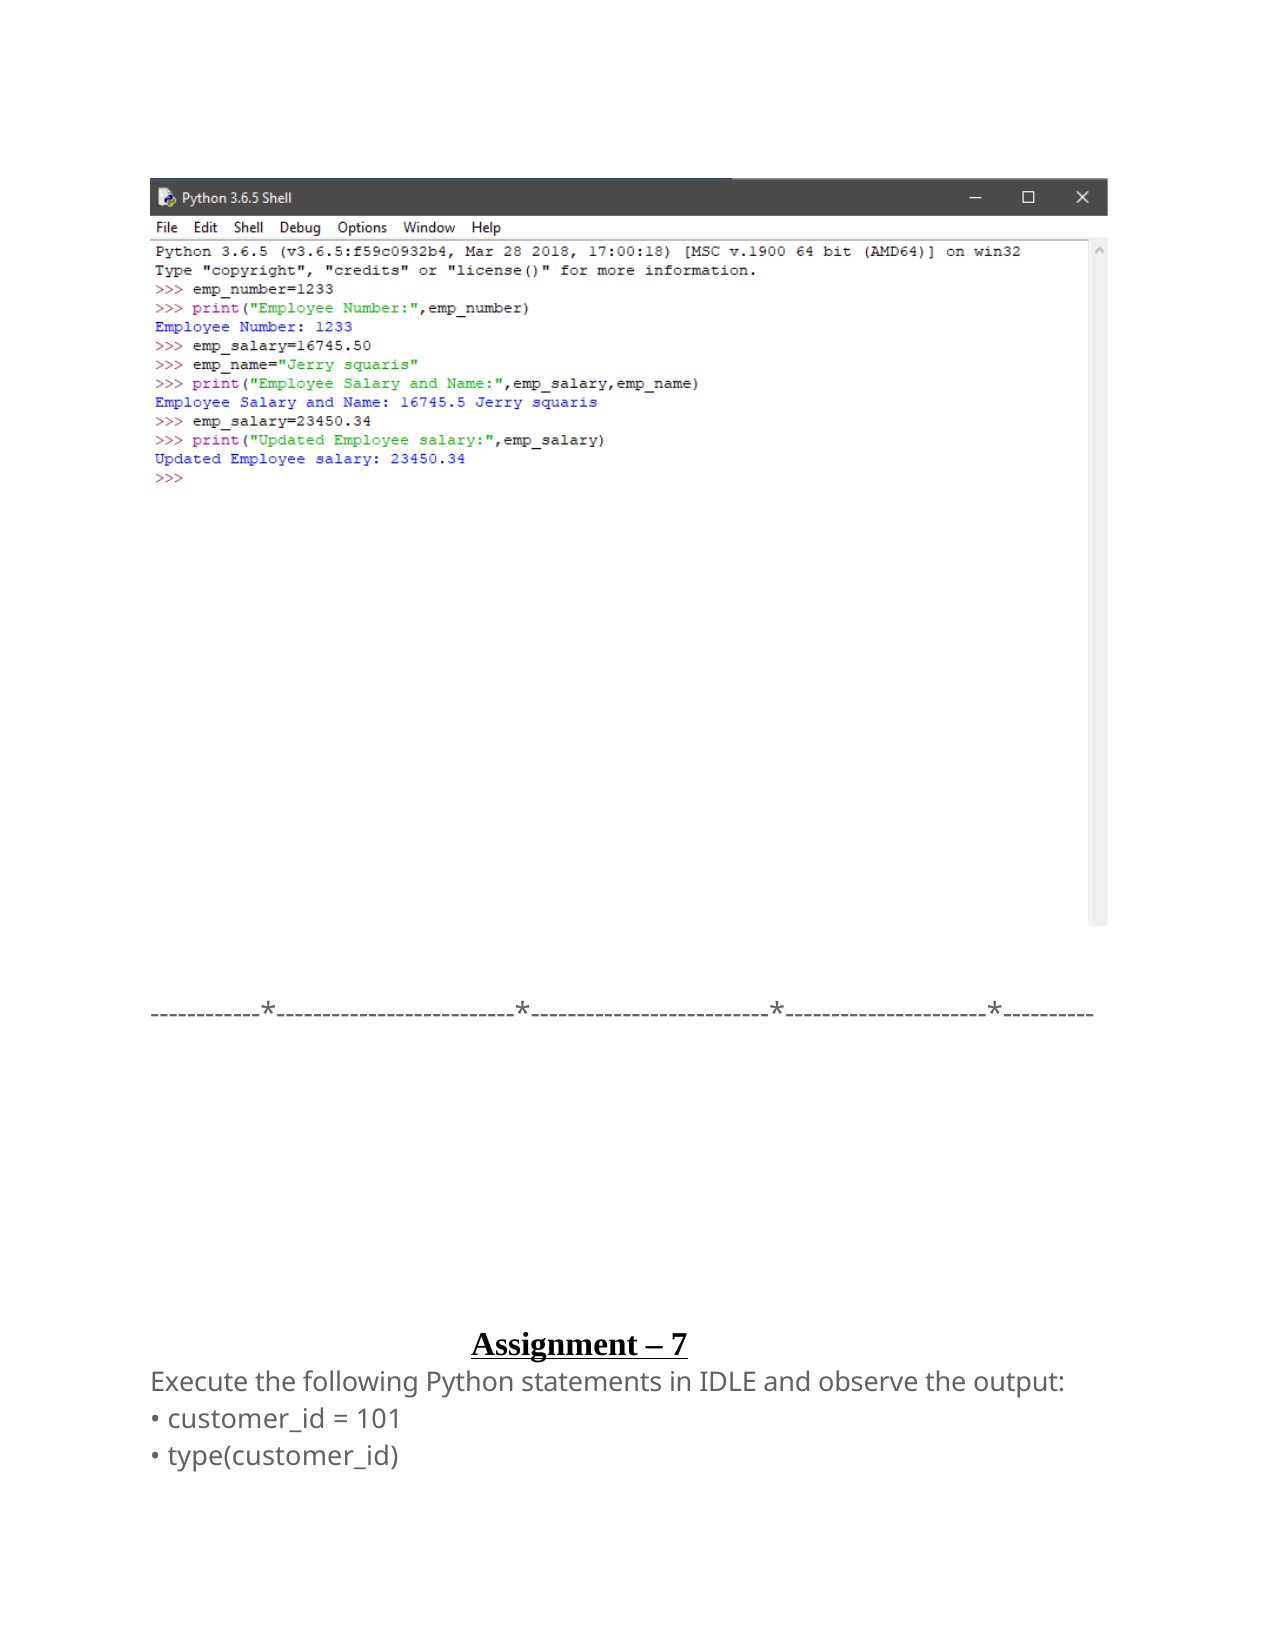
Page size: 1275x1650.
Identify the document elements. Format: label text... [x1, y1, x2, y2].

text ------------*--------------------------*--------------------------*----------------------*---------- [150, 992, 1125, 1032]
text Execute the following Python statements in IDLE and observe the output: [150, 1363, 1125, 1400]
text Assignment – 7 [150, 1324, 1125, 1363]
picture [150, 178, 1108, 926]
text • customer_id = 101 [150, 1400, 1125, 1437]
text • type(customer_id) [150, 1437, 1125, 1473]
